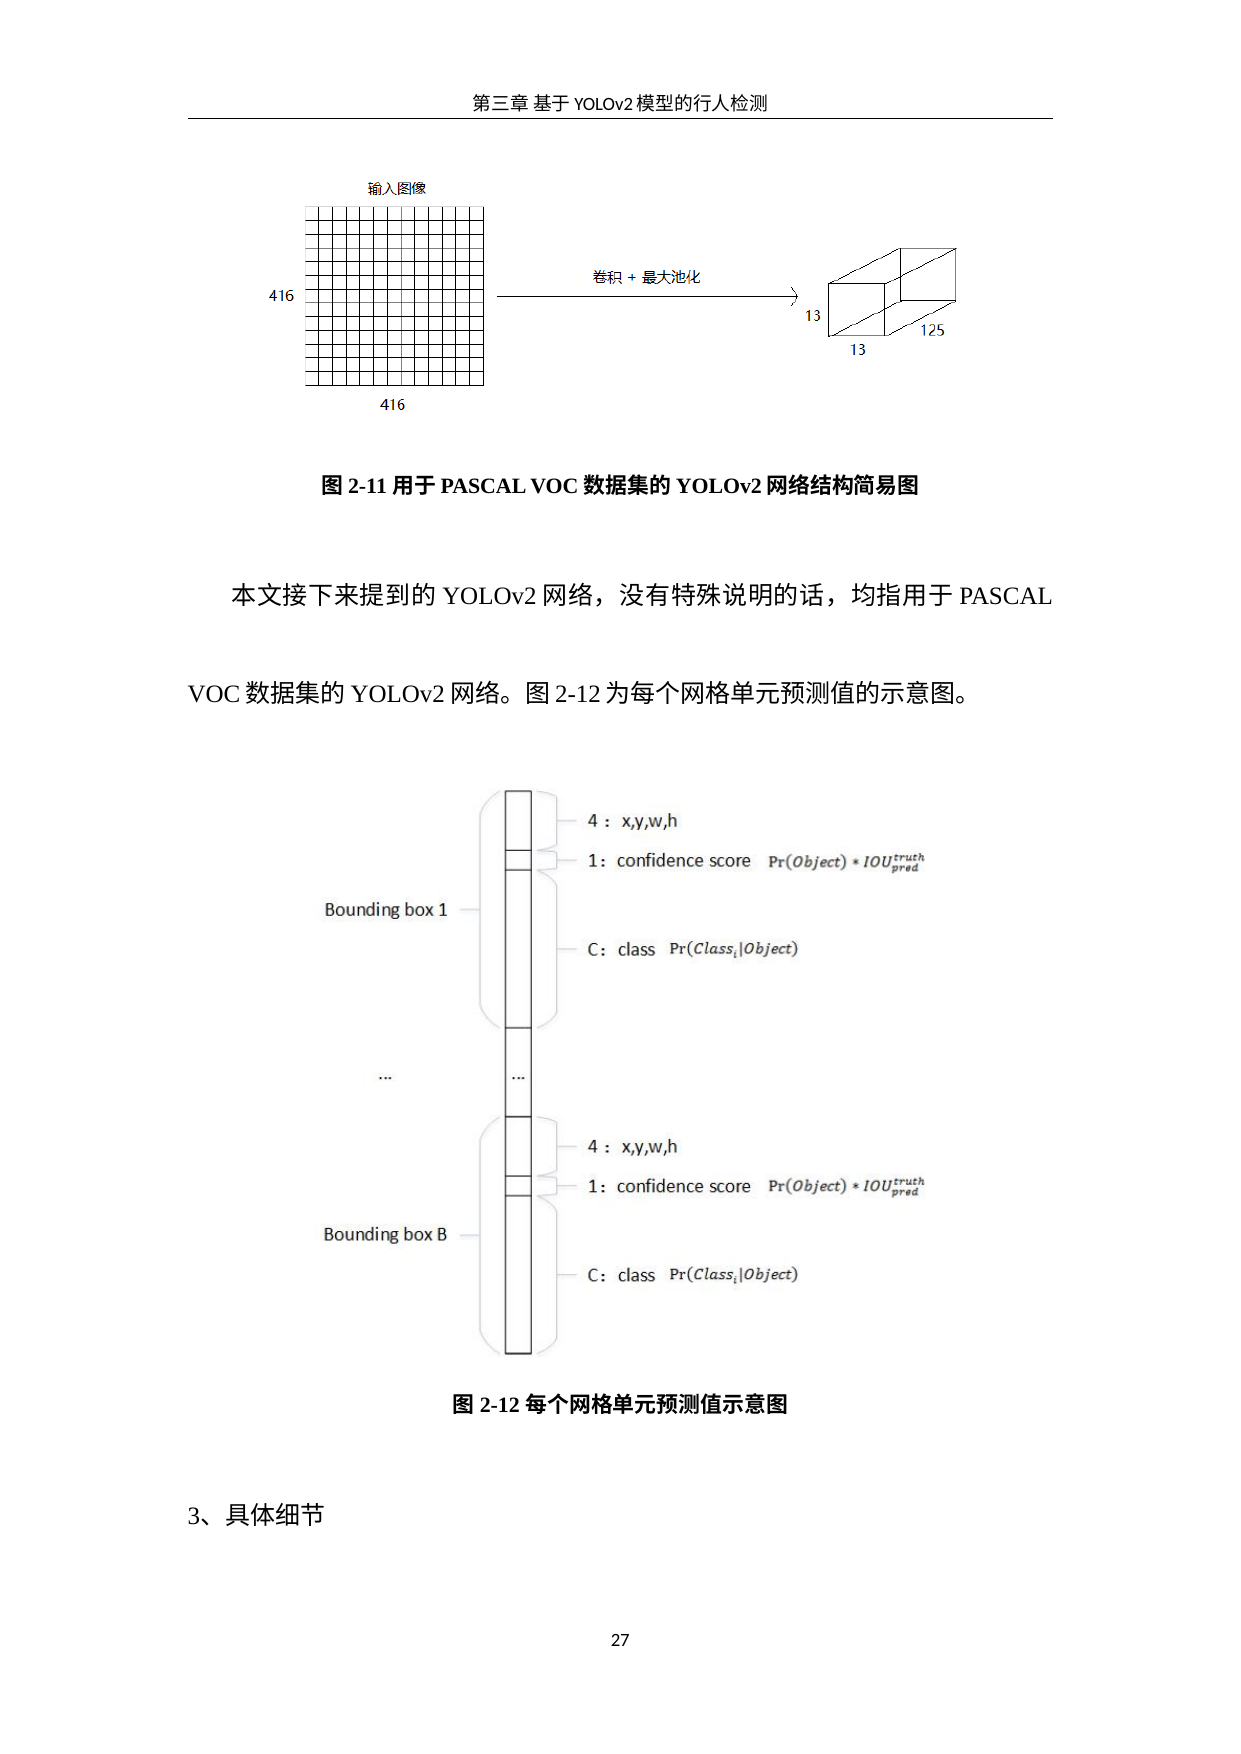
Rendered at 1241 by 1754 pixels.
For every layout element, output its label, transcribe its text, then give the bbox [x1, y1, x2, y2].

picture [252, 162, 988, 433]
picture [313, 788, 927, 1362]
text 图 2-12 每个网格单元预测值示意图 [187, 1387, 1053, 1419]
text 3、具体细节 [187, 1481, 1053, 1546]
text 本文接下来提到的YOLOv2网络，没有特殊说明的话，均指用于PASCAL VOC数据集的YOLOv2网络。图2-12为每个网格单元预测值的示意图。 [187, 561, 1053, 724]
text 图 2-11 用于PASCAL VOC 数据集的YOLOv2网络结构简易图 [187, 468, 1053, 500]
